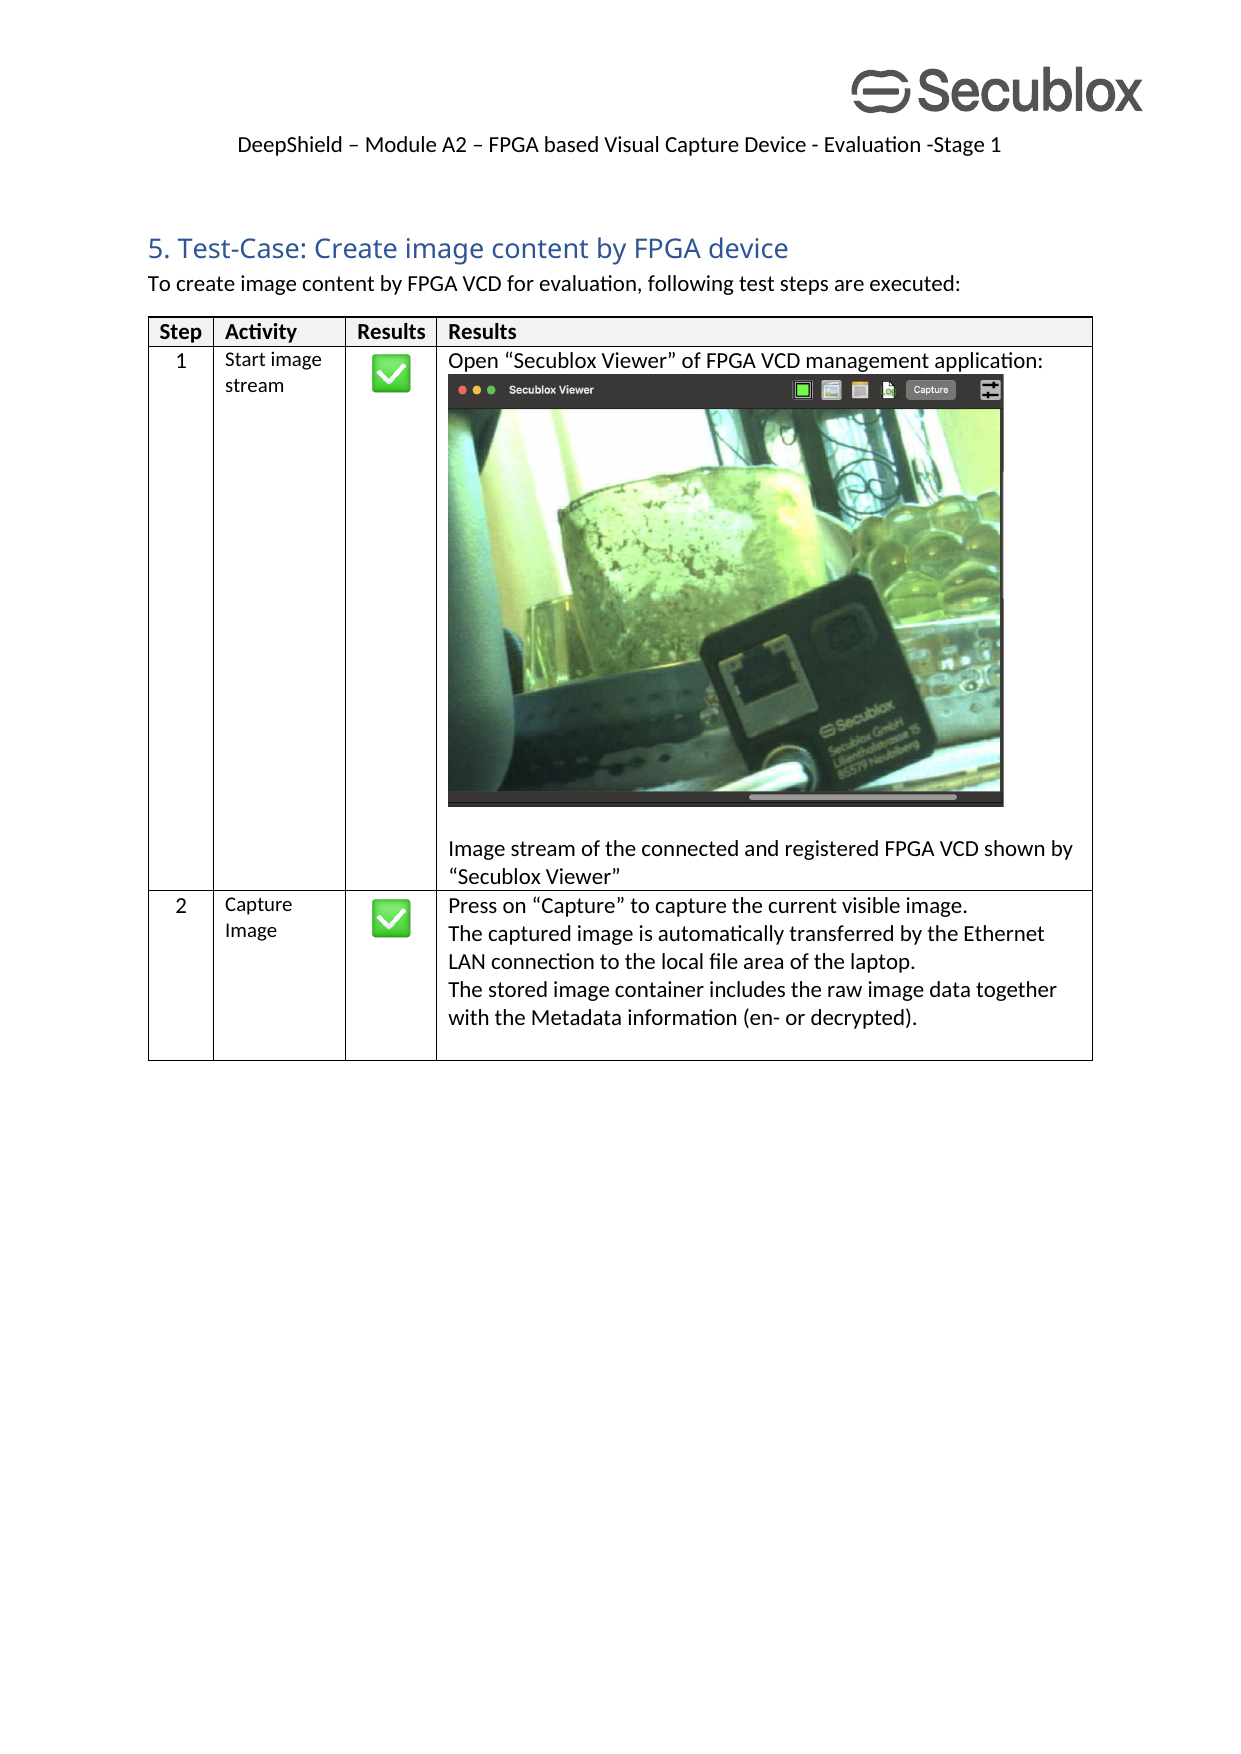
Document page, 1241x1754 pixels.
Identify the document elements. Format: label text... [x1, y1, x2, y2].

table_cell Capture Image [214, 891, 345, 1059]
table_header Results [346, 318, 436, 346]
text To create image content by FPGA VCD for evaluation, following test steps are executed: [148, 269, 1093, 298]
subtitle 5. Test-Case: Create image content by FPGA device [148, 230, 1093, 267]
table_header Activity [214, 318, 345, 346]
picture [364, 346, 418, 400]
table_cell [346, 347, 436, 890]
table_cell [346, 891, 436, 1059]
table_cell Open “Secublox Viewer” of FPGA VCD management application: Image stream of the connected and registered FPGA VCD shown by “Secublox Viewer” [437, 347, 1092, 890]
table_cell Press on “Capture” to capture the current visible image. The captured image is automatically transferred by the Ethernet LAN connection to the local file area of the laptop. The stored image container includes the raw image data together with the Metadata information (en- or decrypted). [437, 891, 1092, 1059]
table_cell 2 [149, 891, 213, 1059]
picture [364, 891, 418, 945]
table_cell 1 [149, 347, 213, 890]
table_header Results [437, 318, 1092, 346]
picture [448, 374, 1004, 807]
table_header Step [149, 318, 213, 346]
table_cell Start image stream [214, 347, 345, 890]
